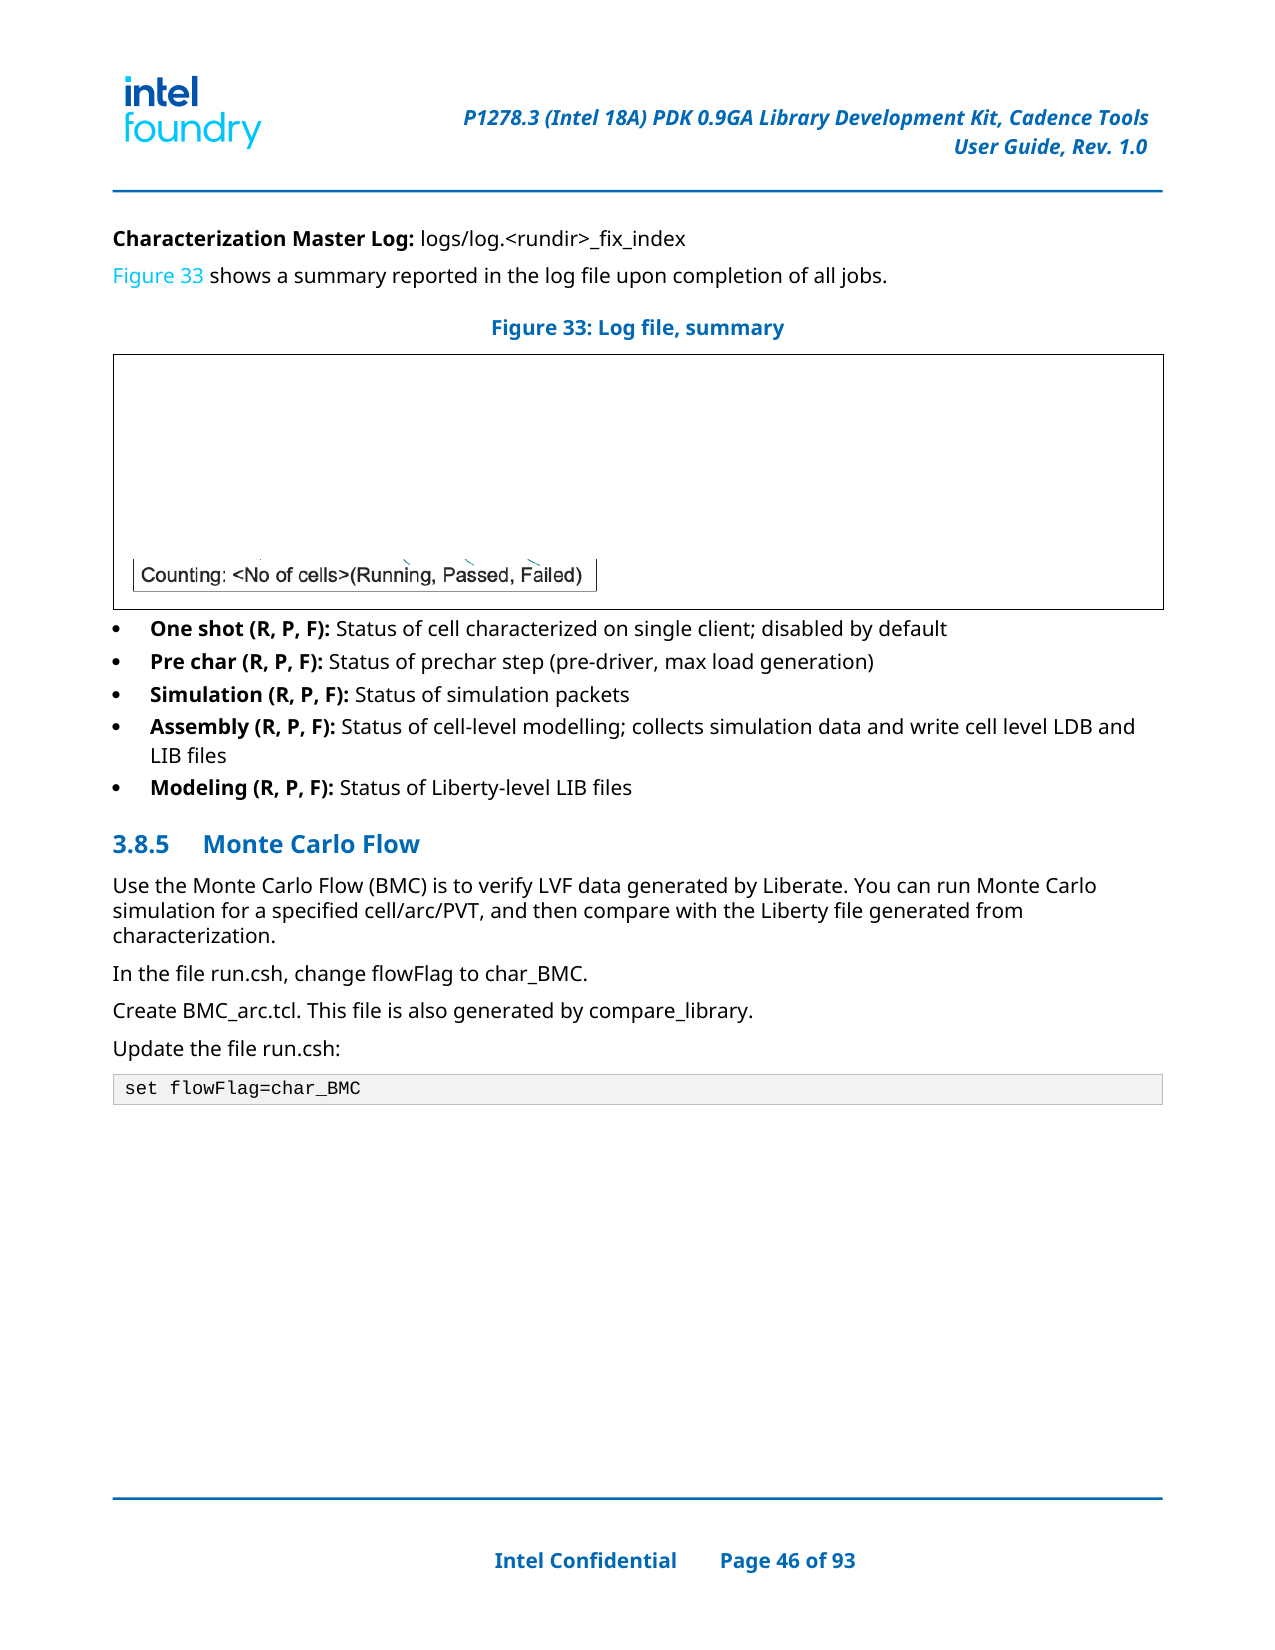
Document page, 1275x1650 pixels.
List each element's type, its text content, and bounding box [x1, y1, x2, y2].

text Assembly (R, P, F): Status of cell-level modelling; collects simulation data and write cell level LDB and LIB files [112, 712, 1162, 769]
text In the file run.csh, change flowFlag to char_BMC. [112, 961, 1162, 986]
text Create BMC_arc.tcl. This file is also generated by compare_library. [112, 998, 1162, 1023]
text Update the file run.csh: [112, 1036, 1162, 1061]
text One shot (R, P, F): Status of cell characterized on single client; disabled by default [112, 614, 1162, 643]
table_header [114, 355, 1163, 609]
table_header set flowFlag=char_BMC [114, 1075, 1162, 1104]
picture [123, 75, 264, 150]
text Pre char (R, P, F): Status of prechar step (pre-driver, max load generation) [112, 647, 1162, 676]
text Modeling (R, P, F): Status of Liberty-level LIB files [112, 773, 1162, 802]
text Simulation (R, P, F): Status of simulation packets [112, 680, 1162, 708]
text Characterization Master Log: logs/log.<rundir>_fix_index [112, 226, 1162, 251]
subtitle Monte Carlo Flow [112, 827, 1162, 861]
text Use the Monte Carlo Flow (BMC) is to verify LVF data generated by Liberate. You can run Monte Carlo simulation for a specified cell/arc/PVT, and then compare with the Liberty file generated from characterization. [112, 873, 1162, 948]
picture [128, 559, 1148, 592]
